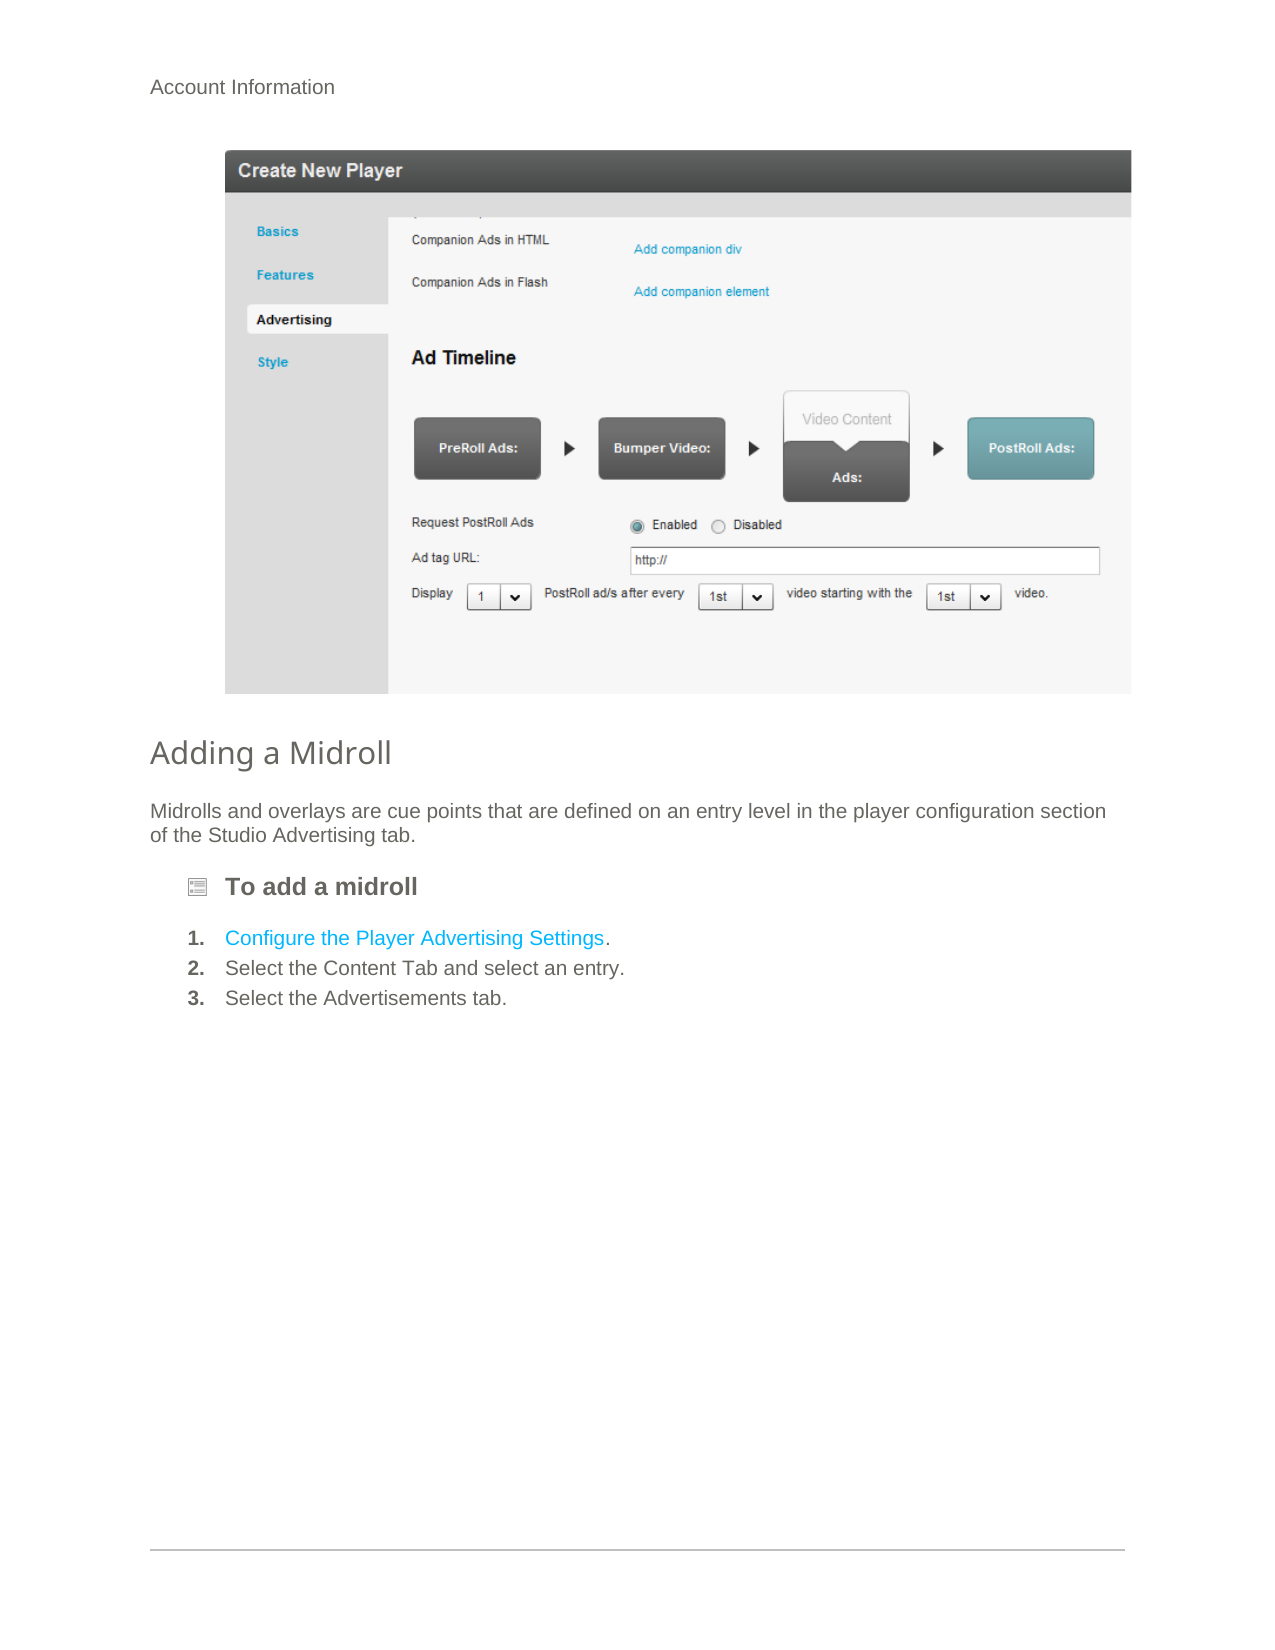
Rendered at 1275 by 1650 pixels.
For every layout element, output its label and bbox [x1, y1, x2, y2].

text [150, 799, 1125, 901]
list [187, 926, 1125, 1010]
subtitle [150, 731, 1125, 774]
picture [225, 150, 1132, 694]
picture [188, 878, 208, 896]
